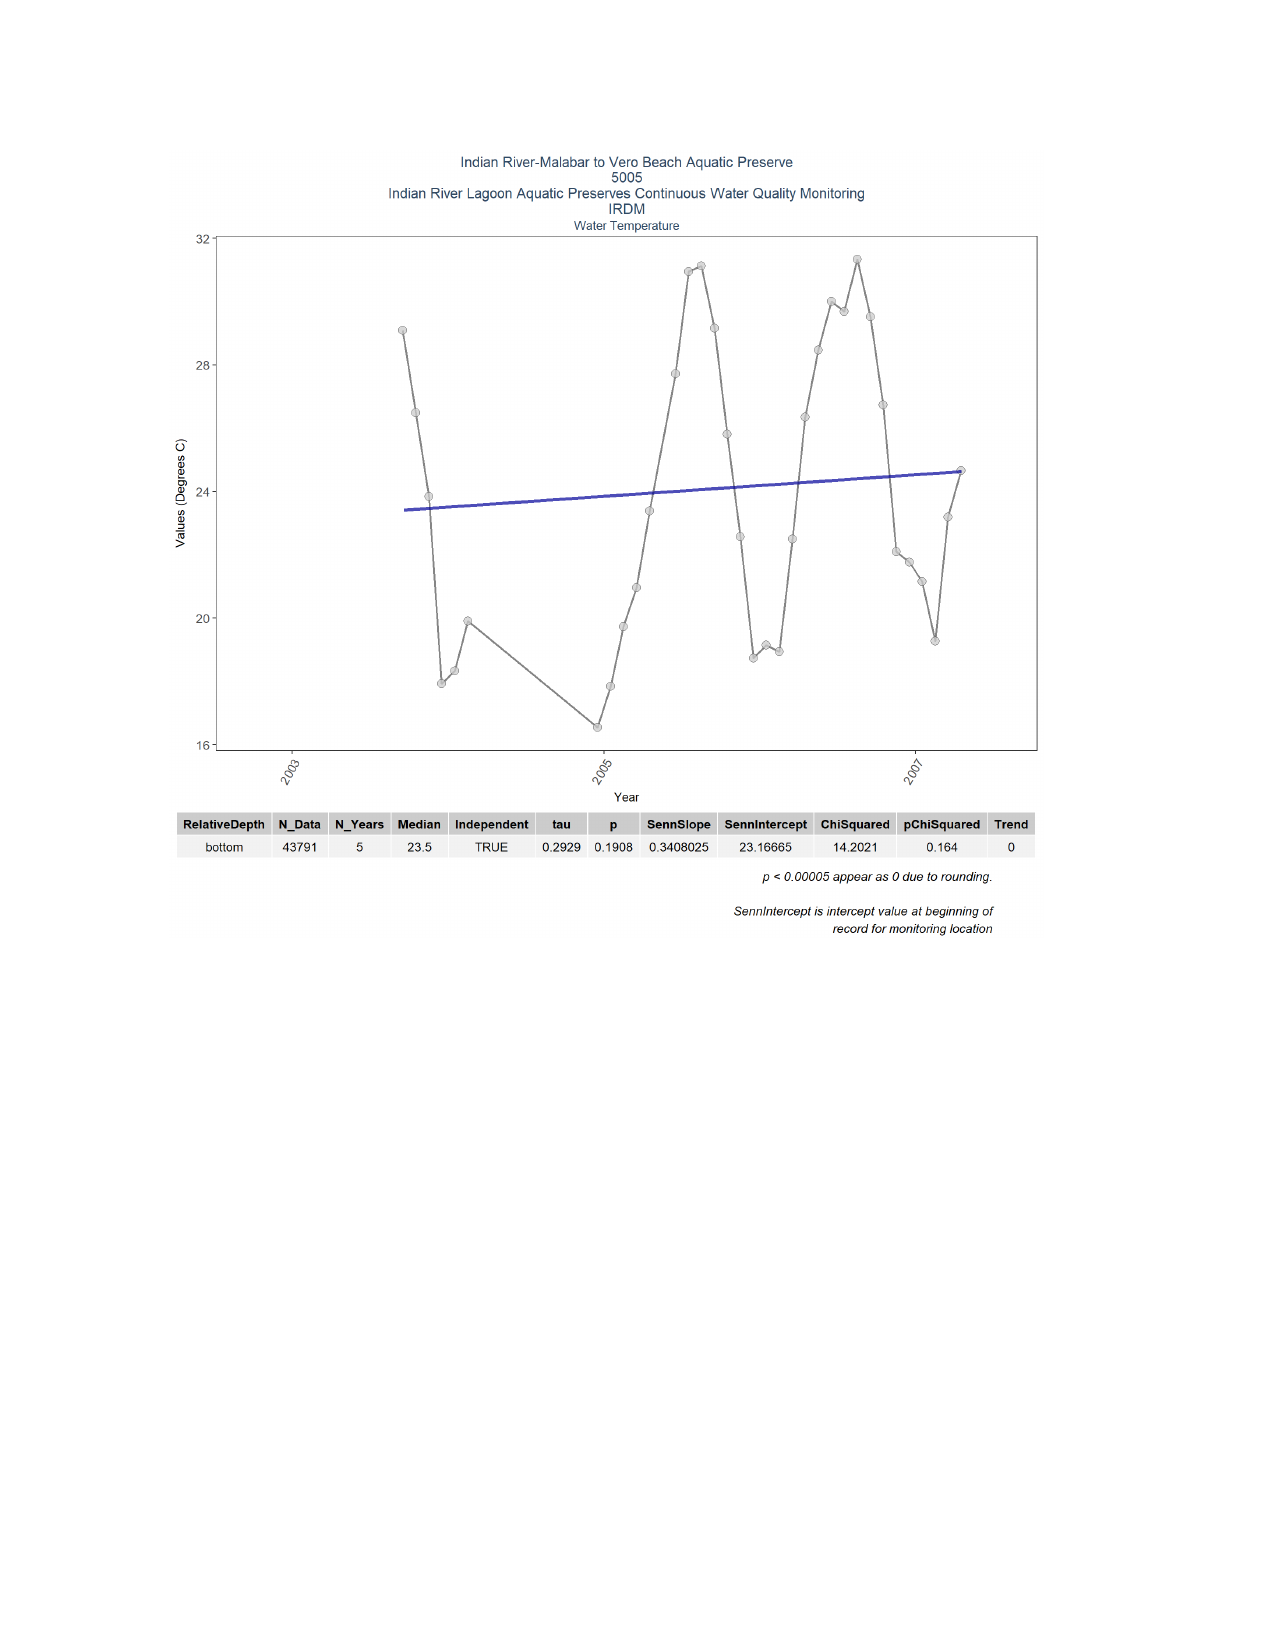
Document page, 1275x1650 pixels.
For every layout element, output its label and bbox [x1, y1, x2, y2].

picture [168, 150, 1044, 938]
